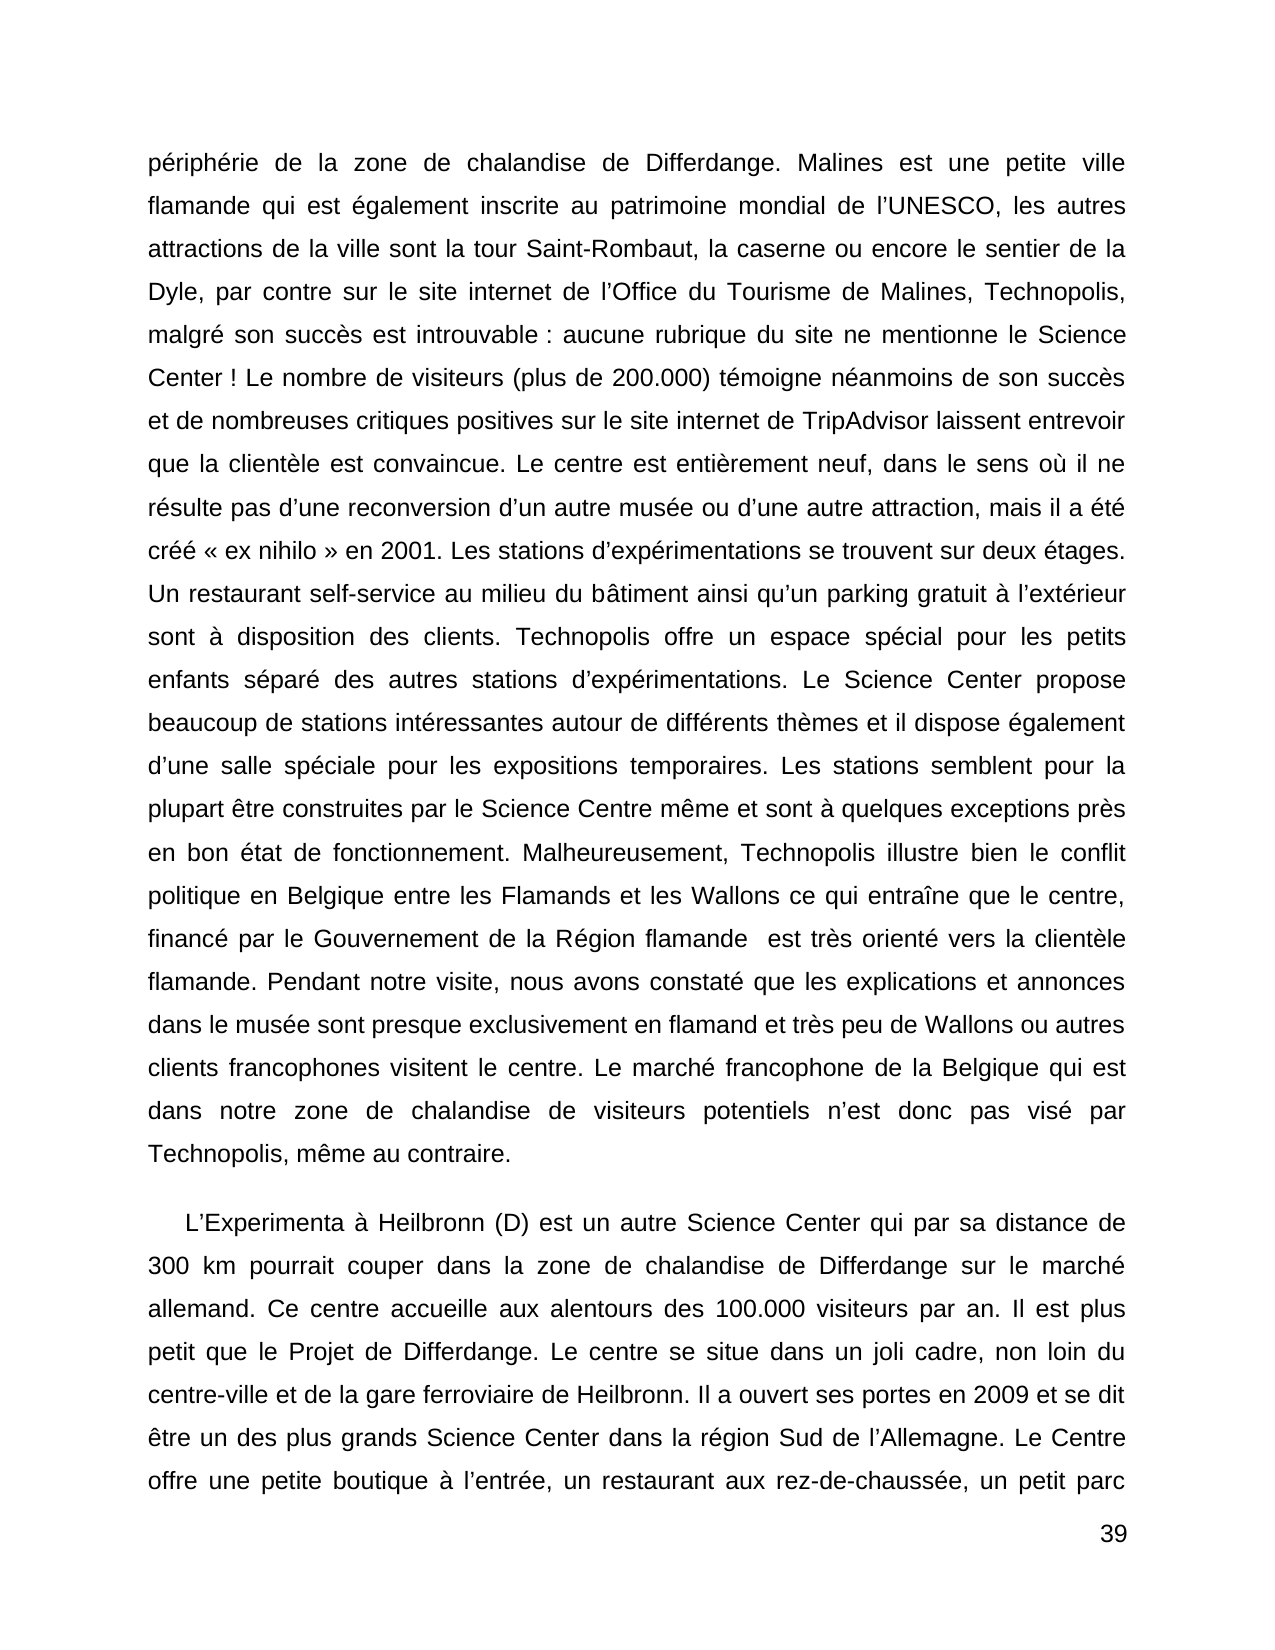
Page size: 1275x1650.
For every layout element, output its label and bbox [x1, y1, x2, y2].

text [148, 1208, 1127, 1495]
text [148, 148, 1127, 1168]
